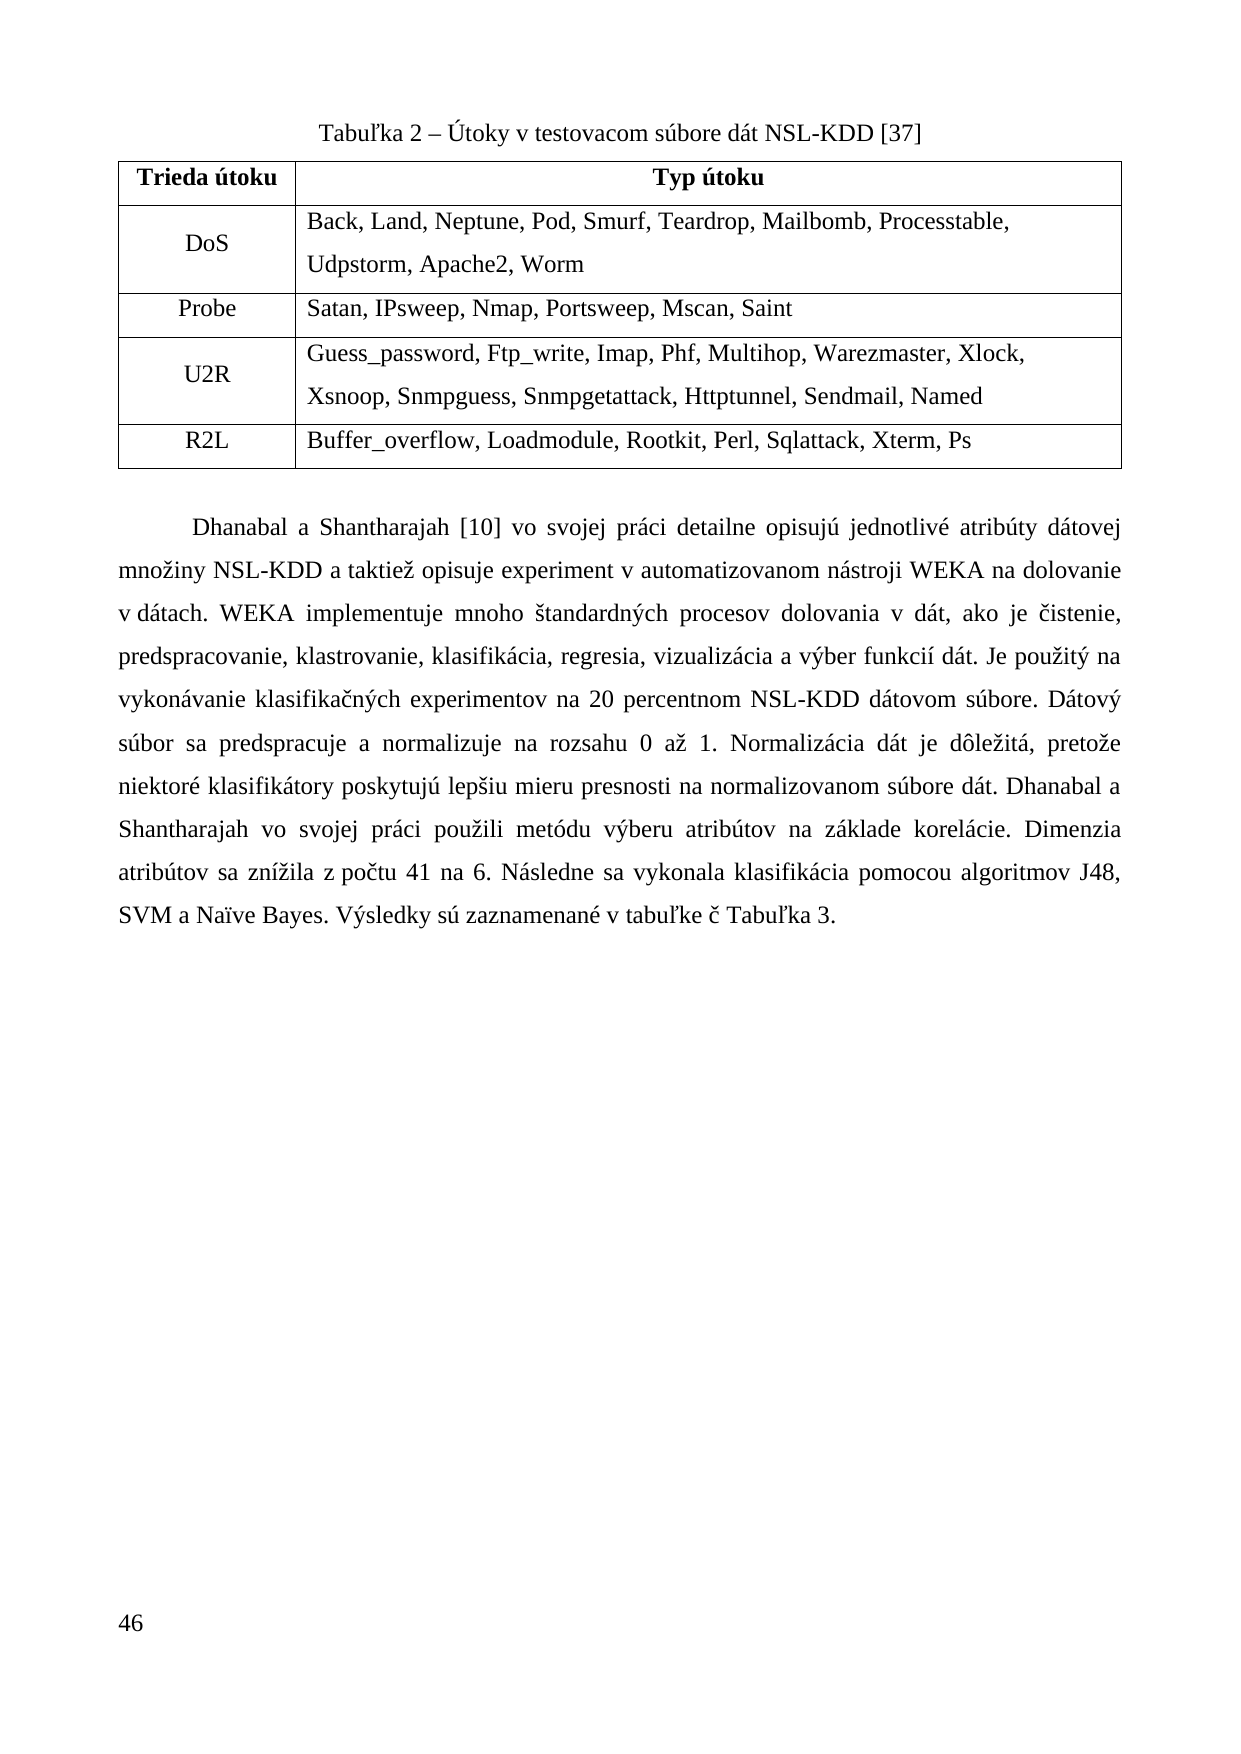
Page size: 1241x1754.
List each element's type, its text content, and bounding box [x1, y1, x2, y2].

table_cell DoS [119, 206, 295, 292]
table_cell Guess_password, Ftp_write, Imap, Phf, Multihop, Warezmaster, Xlock, Xsnoop, Snmpguess, Snmpgetattack, Httptunnel, Sendmail, Named [296, 338, 1121, 424]
table_cell Buffer_overflow, Loadmodule, Rootkit, Perl, Sqlattack, Xterm, Ps [296, 425, 1121, 468]
table_cell R2L [119, 425, 295, 468]
table_header Trieda útoku [119, 162, 295, 205]
table_cell Probe [119, 294, 295, 337]
text Tabuľka 2 – Útoky v testovacom súbore dát NSL-KDD [37] [118, 118, 1122, 147]
table_cell Satan, IPsweep, Nmap, Portsweep, Mscan, Saint [296, 294, 1121, 337]
text Dhanabal a Shantharajah [10] vo svojej práci detailne opisujú jednotlivé atribúty dátovej množiny NSL-KDD a taktiež opisuje experiment v automatizovanom nástroji WEKA na dolovanie v dátach. WEKA implementuje mnoho štandardných procesov dolovania v dát, ako je čistenie, predspracovanie, klastrovanie, klasifikácia, regresia, vizualizácia a výber funkcií dát. Je použitý na vykonávanie klasifikačných experimentov na 20 percentnom NSL-KDD dátovom súbore. Dátový súbor sa predspracuje a normalizuje na rozsahu 0 až 1. Normalizácia dát je dôležitá, pretože niektoré klasifikátory poskytujú lepšiu mieru presnosti na normalizovanom súbore dát. Dhanabal a Shantharajah vo svojej práci použili metódu výberu atribútov na základe korelácie. Dimenzia atribútov sa znížila z počtu 41 na 6. Následne sa vykonala klasifikácia pomocou algoritmov J48, SVM a Naïve Bayes. Výsledky sú zaznamenané v tabuľke č 3. [118, 512, 1122, 929]
table_cell U2R [119, 338, 295, 424]
table_header Typ útoku [296, 162, 1121, 205]
table_cell Back, Land, Neptune, Pod, Smurf, Teardrop, Mailbomb, Processtable, Udpstorm, Apache2, Worm [296, 206, 1121, 292]
